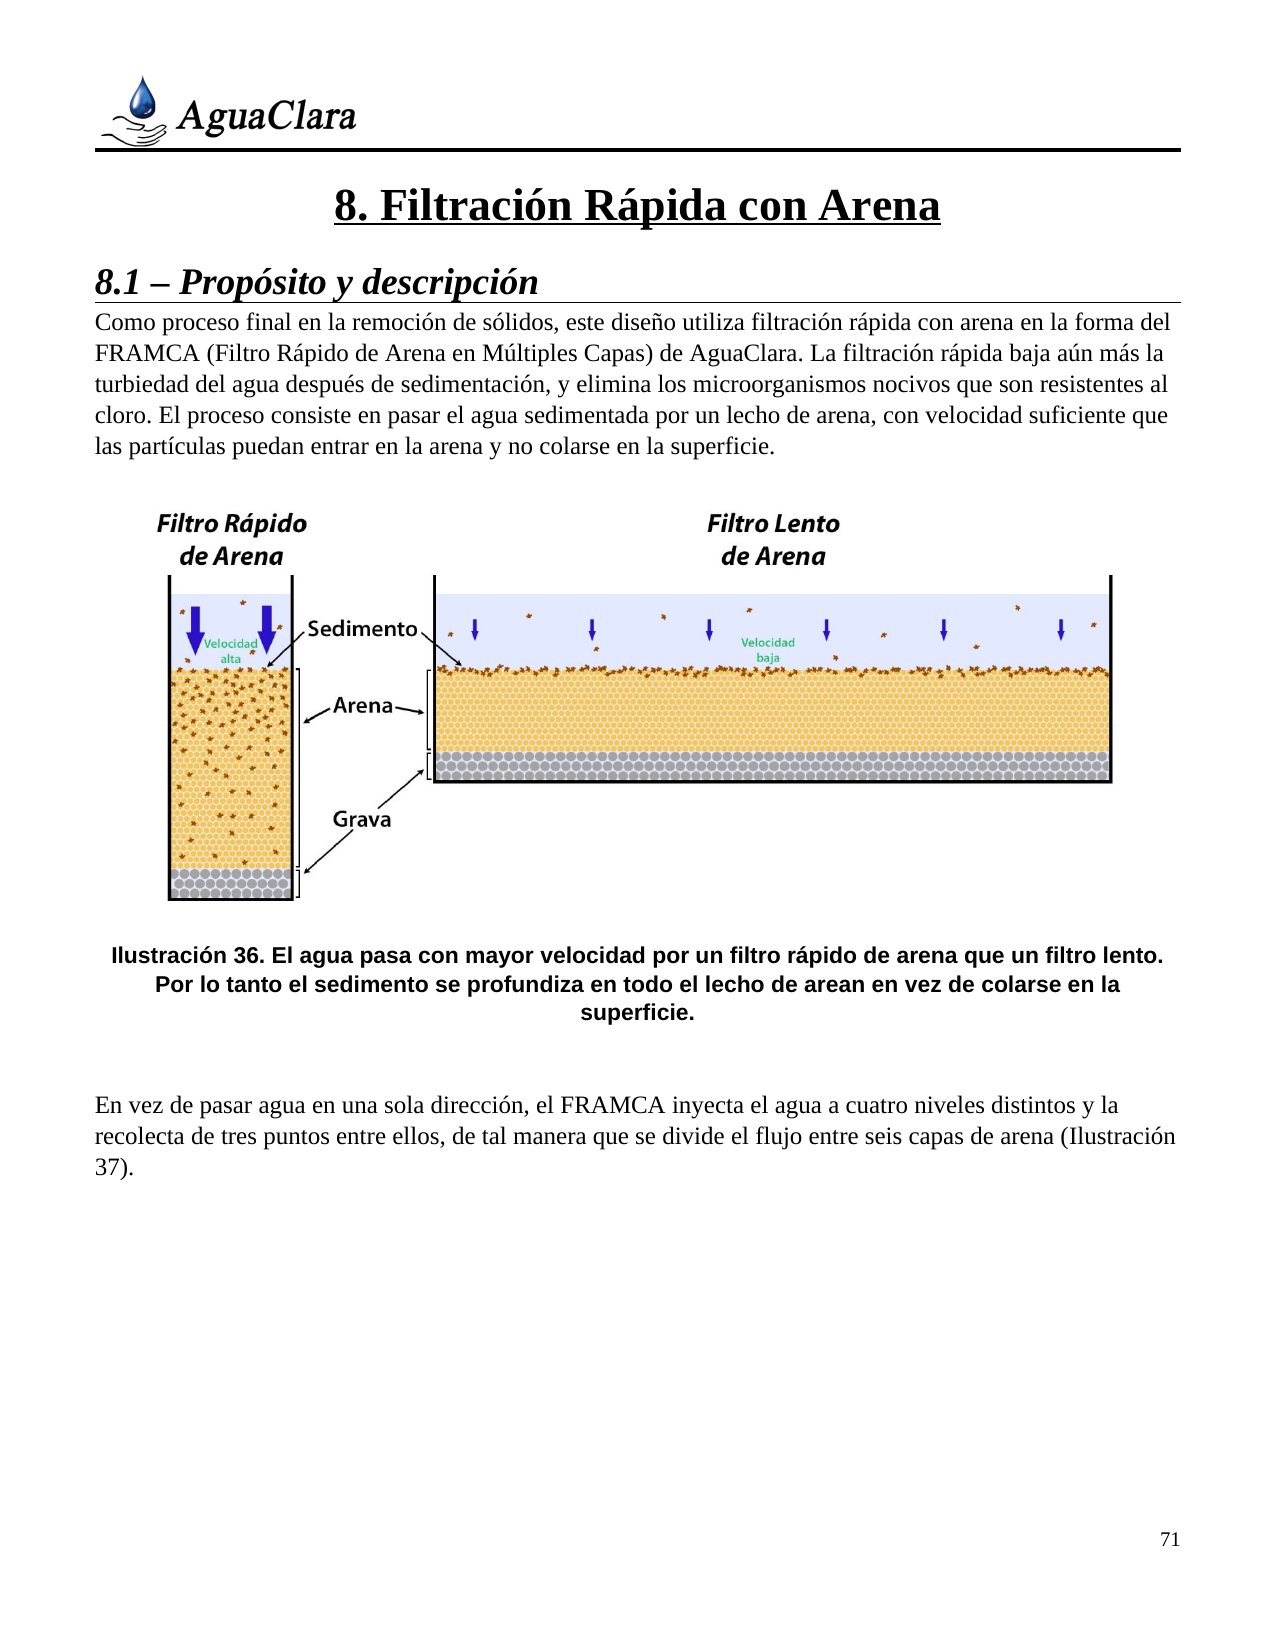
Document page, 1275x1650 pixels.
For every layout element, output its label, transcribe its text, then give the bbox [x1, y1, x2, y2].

picture [94, 75, 373, 148]
subtitle – Propósito y descripción [94, 259, 1181, 303]
text Como proceso final en la remoción de sólidos, este diseño utiliza filtración rápida con arena en la forma del FRAMCA (Filtro Rápido de Arena en Múltiples Capas) de AguaClara. La filtración rápida baja aún más la turbiedad del agua después de sedimentación, y elimina los microorganismos nocivos que son resistentes al cloro. El proceso consiste en pasar el agua sedimentada por un lecho de arena, con velocidad suficiente que las partículas puedan entrar en la arena y no colarse en la superficie. [94, 307, 1181, 460]
text En vez de pasar agua en una sola dirección, el FRAMCA inyecta el agua a cuatro niveles distintos y la recolecta de tres puntos entre ellos, de tal manera que se divide el flujo entre seis capas de arena (Ilustración 37). [94, 1090, 1181, 1181]
subtitle . Filtración Rápida con Arena [94, 177, 1181, 230]
text Ilustración 36. El agua pasa con mayor velocidad por un filtro rápido de arena que un filtro lento. Por lo tanto el sedimento se profundiza en todo el lecho de arean en vez de colarse en la superficie. [94, 942, 1181, 1026]
picture [149, 487, 1126, 916]
